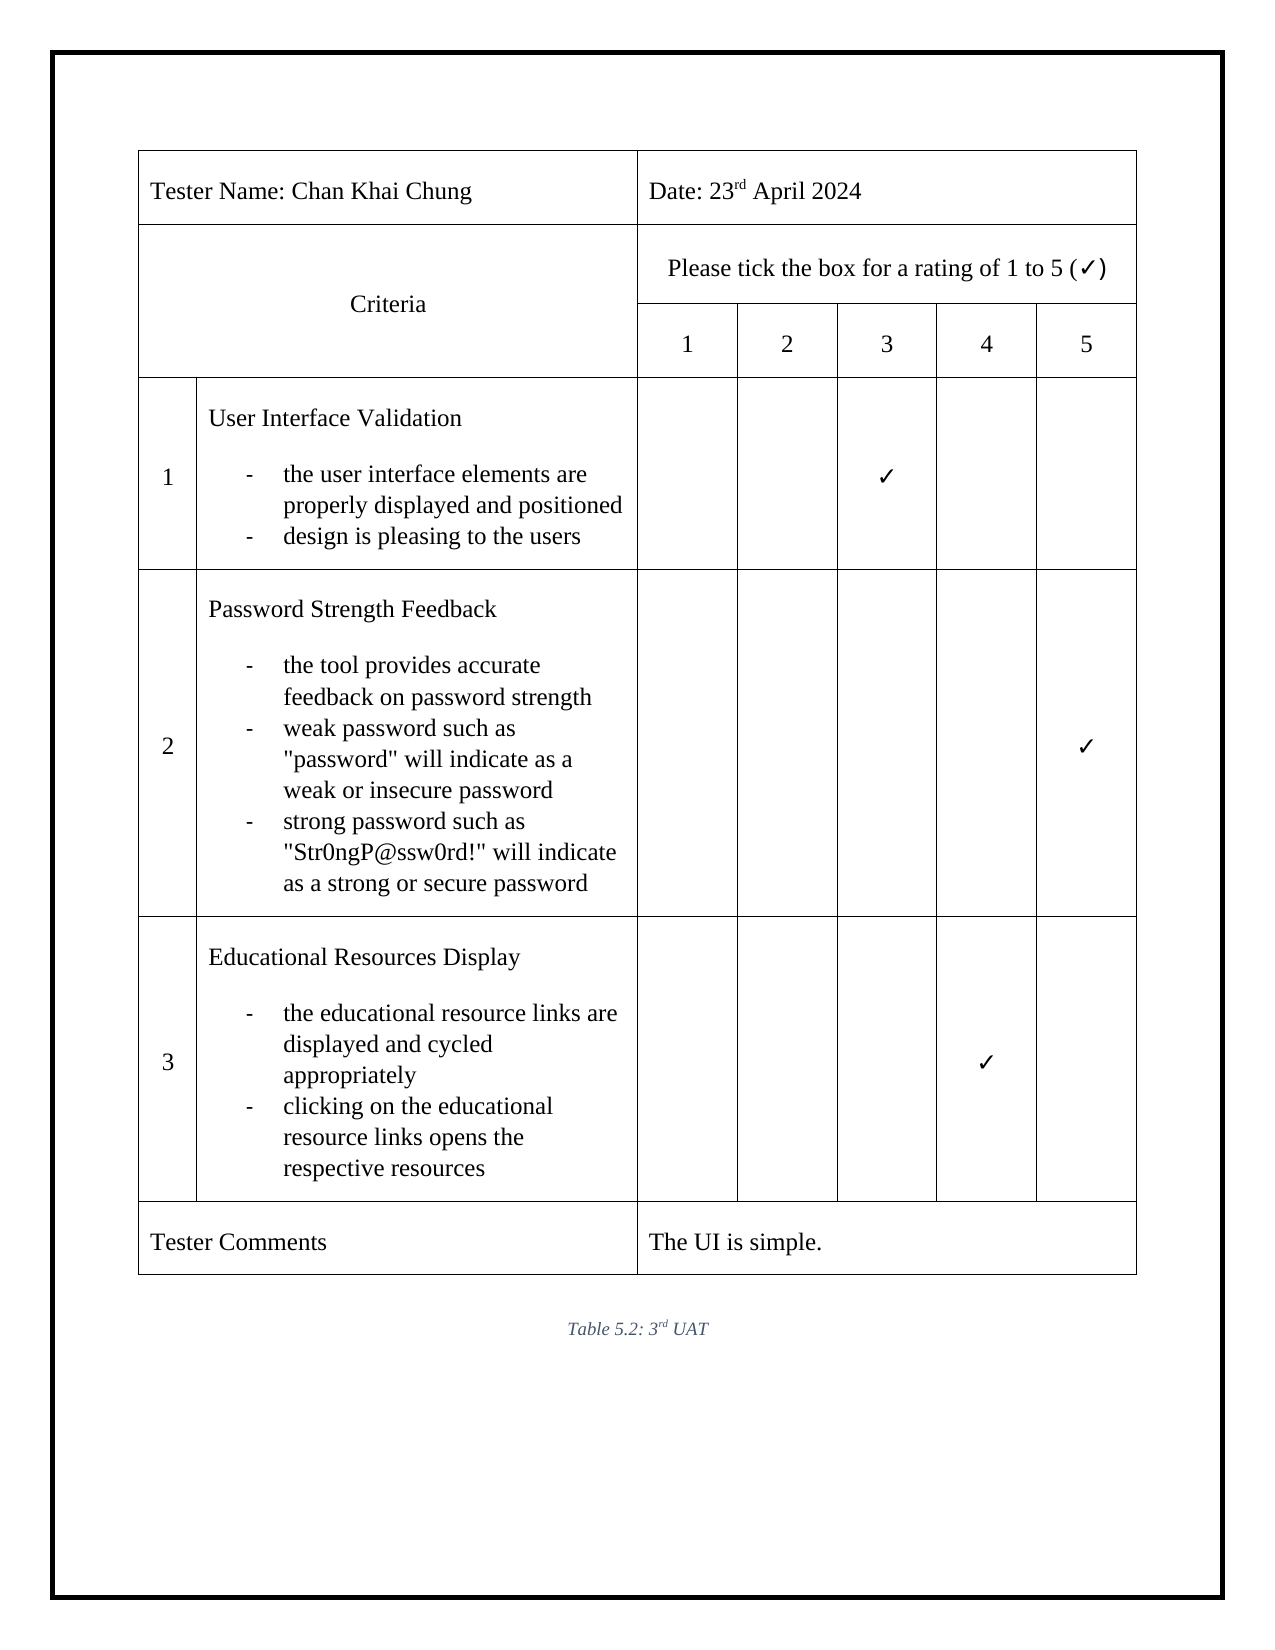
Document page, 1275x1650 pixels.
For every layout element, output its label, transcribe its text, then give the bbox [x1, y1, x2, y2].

table_header Tester Name: Chan Khai Chung [139, 151, 637, 224]
table_cell [738, 570, 837, 916]
table_cell Educational Resources Display the educational resource links are displayed and cycled appropriately clicking on the educational resource links opens the respective resources [197, 917, 637, 1201]
table_cell [738, 378, 837, 568]
table_cell 1 [638, 304, 737, 377]
table_cell 2 [738, 304, 837, 377]
table_cell Please tick the box for a rating of 1 to 5 (✓) [638, 225, 1136, 303]
table_cell 2 [139, 570, 196, 916]
table_cell 1 [139, 378, 196, 568]
table_cell Criteria [139, 225, 637, 377]
table_cell ✓ [937, 917, 1036, 1201]
table_cell [937, 378, 1036, 568]
table_cell Tester Comments [139, 1202, 637, 1274]
table_cell The UI is simple. [638, 1202, 1136, 1274]
table_cell Password Strength Feedback the tool provides accurate feedback on password strength weak password such as "password" will indicate as a weak or insecure password strong password such as "Str0ngP@ssw0rd!" will indicate as a strong or secure password [197, 570, 637, 916]
table_cell User Interface Validation the user interface elements are properly displayed and positioned design is pleasing to the users [197, 378, 637, 568]
table_cell [1037, 917, 1136, 1201]
text Table 5.2: 3rd UAT [150, 1318, 1125, 1339]
table_header Date: 23rd April 2024 [638, 151, 1136, 224]
table_cell 4 [937, 304, 1036, 377]
table_cell 3 [139, 917, 196, 1201]
table_cell ✓ [1037, 570, 1136, 916]
table_cell [638, 570, 737, 916]
table_cell [738, 917, 837, 1201]
table_cell [937, 570, 1036, 916]
table_cell [838, 917, 936, 1201]
table_cell 3 [838, 304, 936, 377]
table_cell [638, 378, 737, 568]
table_cell [838, 570, 936, 916]
table_cell ✓ [838, 378, 936, 568]
table_cell 5 [1037, 304, 1136, 377]
table_cell [1037, 378, 1136, 568]
table_cell [638, 917, 737, 1201]
